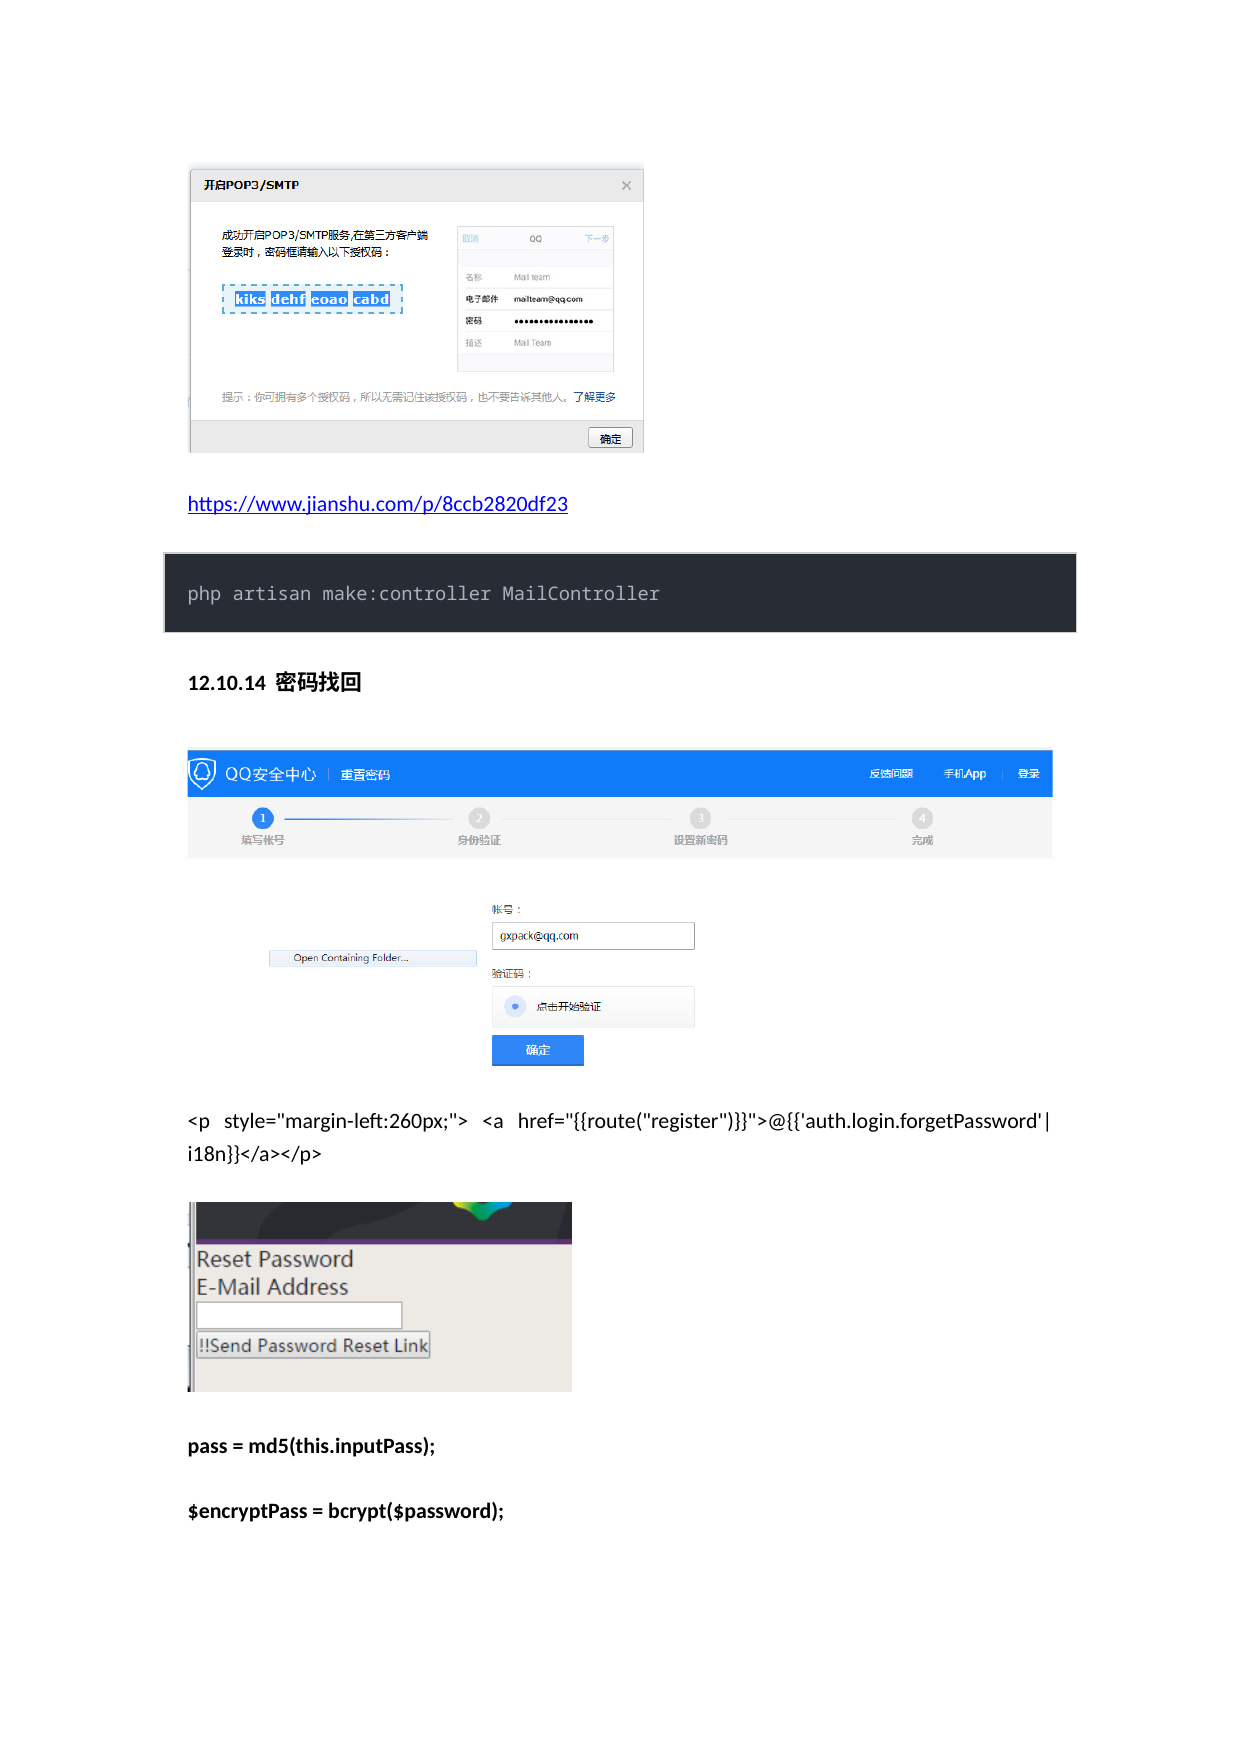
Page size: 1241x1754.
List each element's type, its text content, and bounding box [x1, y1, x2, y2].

picture [187, 1202, 572, 1392]
text pass = md5(this.inputPass); [187, 1430, 1053, 1462]
text https://www.jianshu.com/p/8ccb2820df23 [187, 487, 1053, 519]
text php artisan make:controller MailController [165, 554, 1076, 632]
text $encryptPass = bcrypt($password); [187, 1495, 1053, 1527]
subtitle 密码找回 [187, 665, 1053, 697]
picture [187, 162, 644, 453]
picture [187, 747, 1053, 1082]
text <p style="margin-left:260px;"> <a href="{{route("register")}}">@{{'auth.login.forgetPassword'|i18n}}</a></p> [187, 1105, 1053, 1170]
